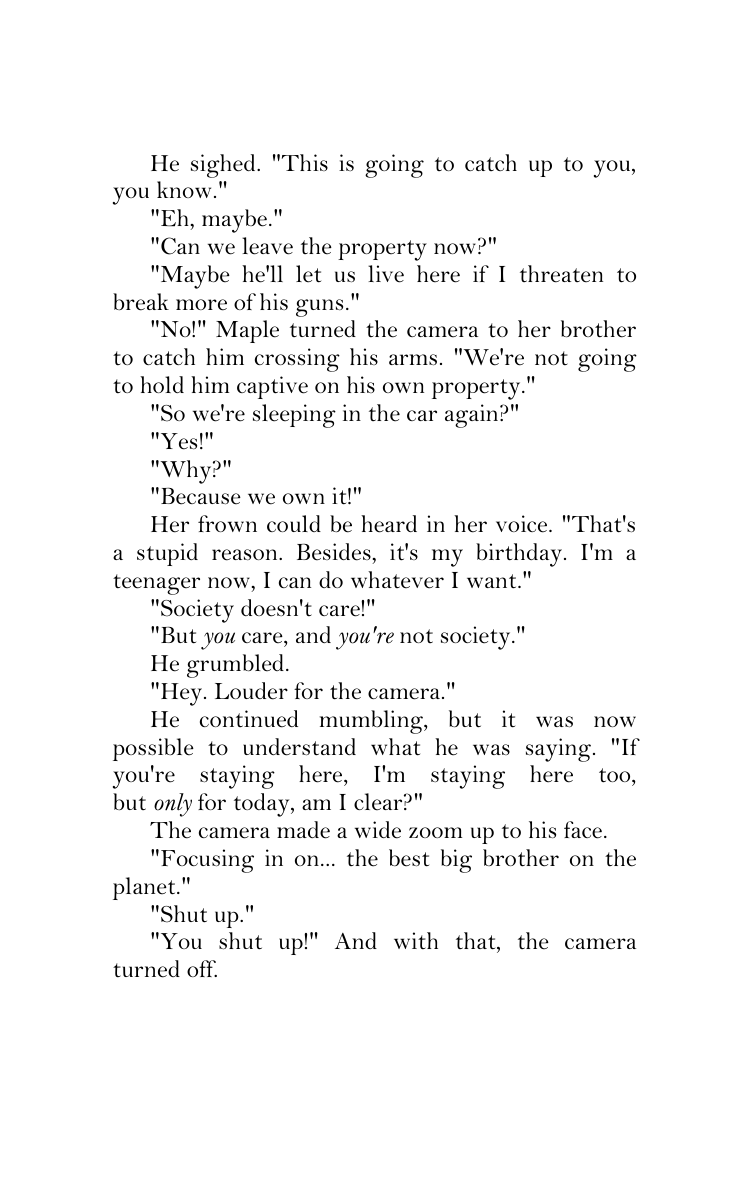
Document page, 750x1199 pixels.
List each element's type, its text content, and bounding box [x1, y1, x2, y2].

text "Yes!" [112, 428, 637, 456]
text "Eh, maybe." [112, 206, 637, 233]
text "Focusing in on... the best big brother on the planet." [112, 845, 637, 901]
text "Shut up." [112, 901, 637, 929]
text He sighed. "This is going to catch up to you, you know." [112, 150, 637, 206]
text "No!" Maple turned the camera to her brother to catch him crossing his arms. "We're not going to hold him captive on his own property." [112, 317, 637, 400]
text "Society doesn't care!" [112, 595, 637, 623]
text "Because we own it!" [112, 484, 637, 512]
text "Hey. Louder for the camera." [112, 678, 637, 706]
text "Why?" [112, 456, 637, 484]
text Her frown could be heard in her voice. "That's a stupid reason. Besides, it's my birthday. I'm a teenager now, I can do whatever I want." [112, 512, 637, 595]
text He continued mumbling, but it was now possible to understand what he was saying. "If you're staying here, I'm staying here too, but only for today, am I clear?" [112, 706, 637, 817]
text He grumbled. [112, 651, 637, 678]
text "Maybe he'll let us live here if I threaten to break more of his guns." [112, 261, 637, 317]
text "Can we leave the property now?" [112, 233, 637, 261]
text "You shut up!" And with that, the camera turned off. [112, 929, 637, 984]
text "So we're sleeping in the car again?" [112, 400, 637, 428]
text The camera made a wide zoom up to his face. [112, 817, 637, 845]
text "But you care, and you're not society." [112, 623, 637, 651]
